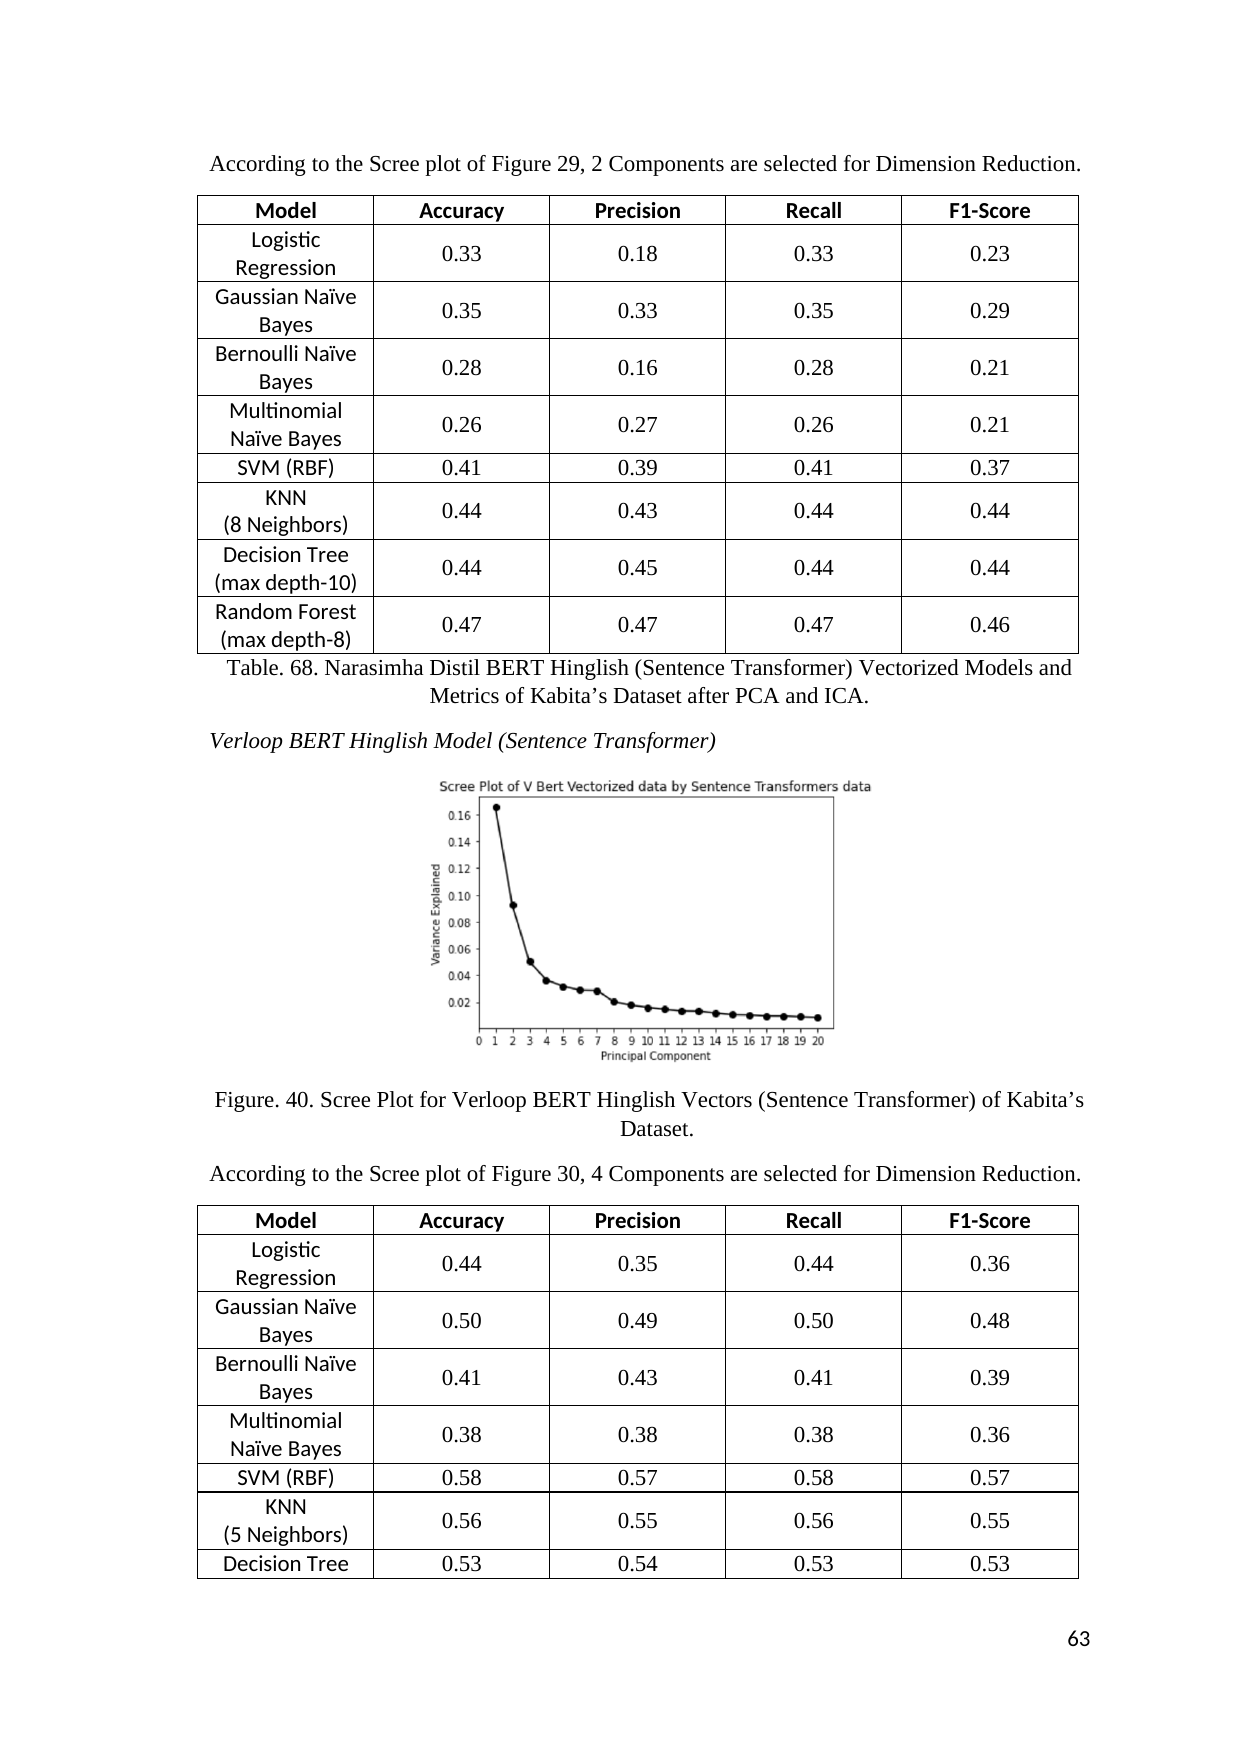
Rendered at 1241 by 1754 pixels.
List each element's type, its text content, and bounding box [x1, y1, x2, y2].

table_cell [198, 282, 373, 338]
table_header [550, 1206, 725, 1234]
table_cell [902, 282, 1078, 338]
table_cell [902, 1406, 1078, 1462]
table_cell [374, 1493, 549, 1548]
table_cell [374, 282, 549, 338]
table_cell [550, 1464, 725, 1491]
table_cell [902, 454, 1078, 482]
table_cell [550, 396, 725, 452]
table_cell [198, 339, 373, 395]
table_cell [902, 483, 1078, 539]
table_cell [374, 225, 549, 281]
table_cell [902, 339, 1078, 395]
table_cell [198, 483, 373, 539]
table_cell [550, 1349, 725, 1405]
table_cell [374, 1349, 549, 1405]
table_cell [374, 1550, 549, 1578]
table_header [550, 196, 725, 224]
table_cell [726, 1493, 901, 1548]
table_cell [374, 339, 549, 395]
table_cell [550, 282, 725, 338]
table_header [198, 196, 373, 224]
text Table. 68. Narasimha Distil BERT Hinglish (Sentence Transformer) Vectorized Models and Metrics of Kabita’s Dataset after PCA and ICA. [209, 654, 1090, 709]
text According to the Scree plot of Figure 29, 2 Components are selected for Dimension Reduction. [209, 150, 1090, 176]
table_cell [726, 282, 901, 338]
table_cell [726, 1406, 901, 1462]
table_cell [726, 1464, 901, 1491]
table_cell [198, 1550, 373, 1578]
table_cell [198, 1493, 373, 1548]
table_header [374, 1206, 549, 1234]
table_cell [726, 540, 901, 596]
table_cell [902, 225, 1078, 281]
text According to the Scree plot of Figure 30, 4 Components are selected for Dimension Reduction. [209, 1160, 1090, 1186]
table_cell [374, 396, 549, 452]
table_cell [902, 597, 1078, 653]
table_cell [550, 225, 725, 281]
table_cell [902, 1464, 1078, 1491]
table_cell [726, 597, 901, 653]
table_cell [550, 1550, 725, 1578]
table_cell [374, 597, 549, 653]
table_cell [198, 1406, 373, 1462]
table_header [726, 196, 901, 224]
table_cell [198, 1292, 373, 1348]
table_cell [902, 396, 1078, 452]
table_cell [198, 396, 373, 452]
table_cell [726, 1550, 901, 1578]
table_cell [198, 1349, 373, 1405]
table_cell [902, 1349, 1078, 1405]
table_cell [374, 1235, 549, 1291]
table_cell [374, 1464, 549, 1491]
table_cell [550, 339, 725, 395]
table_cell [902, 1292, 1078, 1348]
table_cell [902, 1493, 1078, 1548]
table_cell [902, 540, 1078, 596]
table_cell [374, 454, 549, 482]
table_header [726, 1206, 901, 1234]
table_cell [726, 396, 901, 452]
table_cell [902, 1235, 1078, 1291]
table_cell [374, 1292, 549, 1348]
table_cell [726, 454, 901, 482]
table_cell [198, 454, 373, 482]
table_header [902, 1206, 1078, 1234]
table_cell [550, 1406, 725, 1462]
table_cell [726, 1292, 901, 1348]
picture [423, 772, 877, 1068]
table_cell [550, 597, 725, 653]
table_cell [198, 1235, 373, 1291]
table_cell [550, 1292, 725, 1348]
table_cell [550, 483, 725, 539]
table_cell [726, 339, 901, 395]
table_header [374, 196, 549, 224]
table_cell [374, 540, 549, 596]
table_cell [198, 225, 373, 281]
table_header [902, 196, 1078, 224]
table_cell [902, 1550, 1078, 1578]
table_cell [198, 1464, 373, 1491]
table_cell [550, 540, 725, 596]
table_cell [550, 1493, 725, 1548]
text Verloop BERT Hinglish Model (Sentence Transformer) [209, 727, 1090, 754]
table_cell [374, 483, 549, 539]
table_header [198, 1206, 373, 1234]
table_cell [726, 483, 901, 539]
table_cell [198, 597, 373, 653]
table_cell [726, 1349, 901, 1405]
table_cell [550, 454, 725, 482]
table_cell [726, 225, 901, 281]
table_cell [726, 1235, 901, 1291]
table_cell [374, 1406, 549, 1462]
text Figure. 40. Scree Plot for Verloop BERT Hinglish Vectors (Sentence Transformer) of Kabita’s Dataset. [209, 1086, 1090, 1141]
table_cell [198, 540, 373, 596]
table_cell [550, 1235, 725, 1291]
